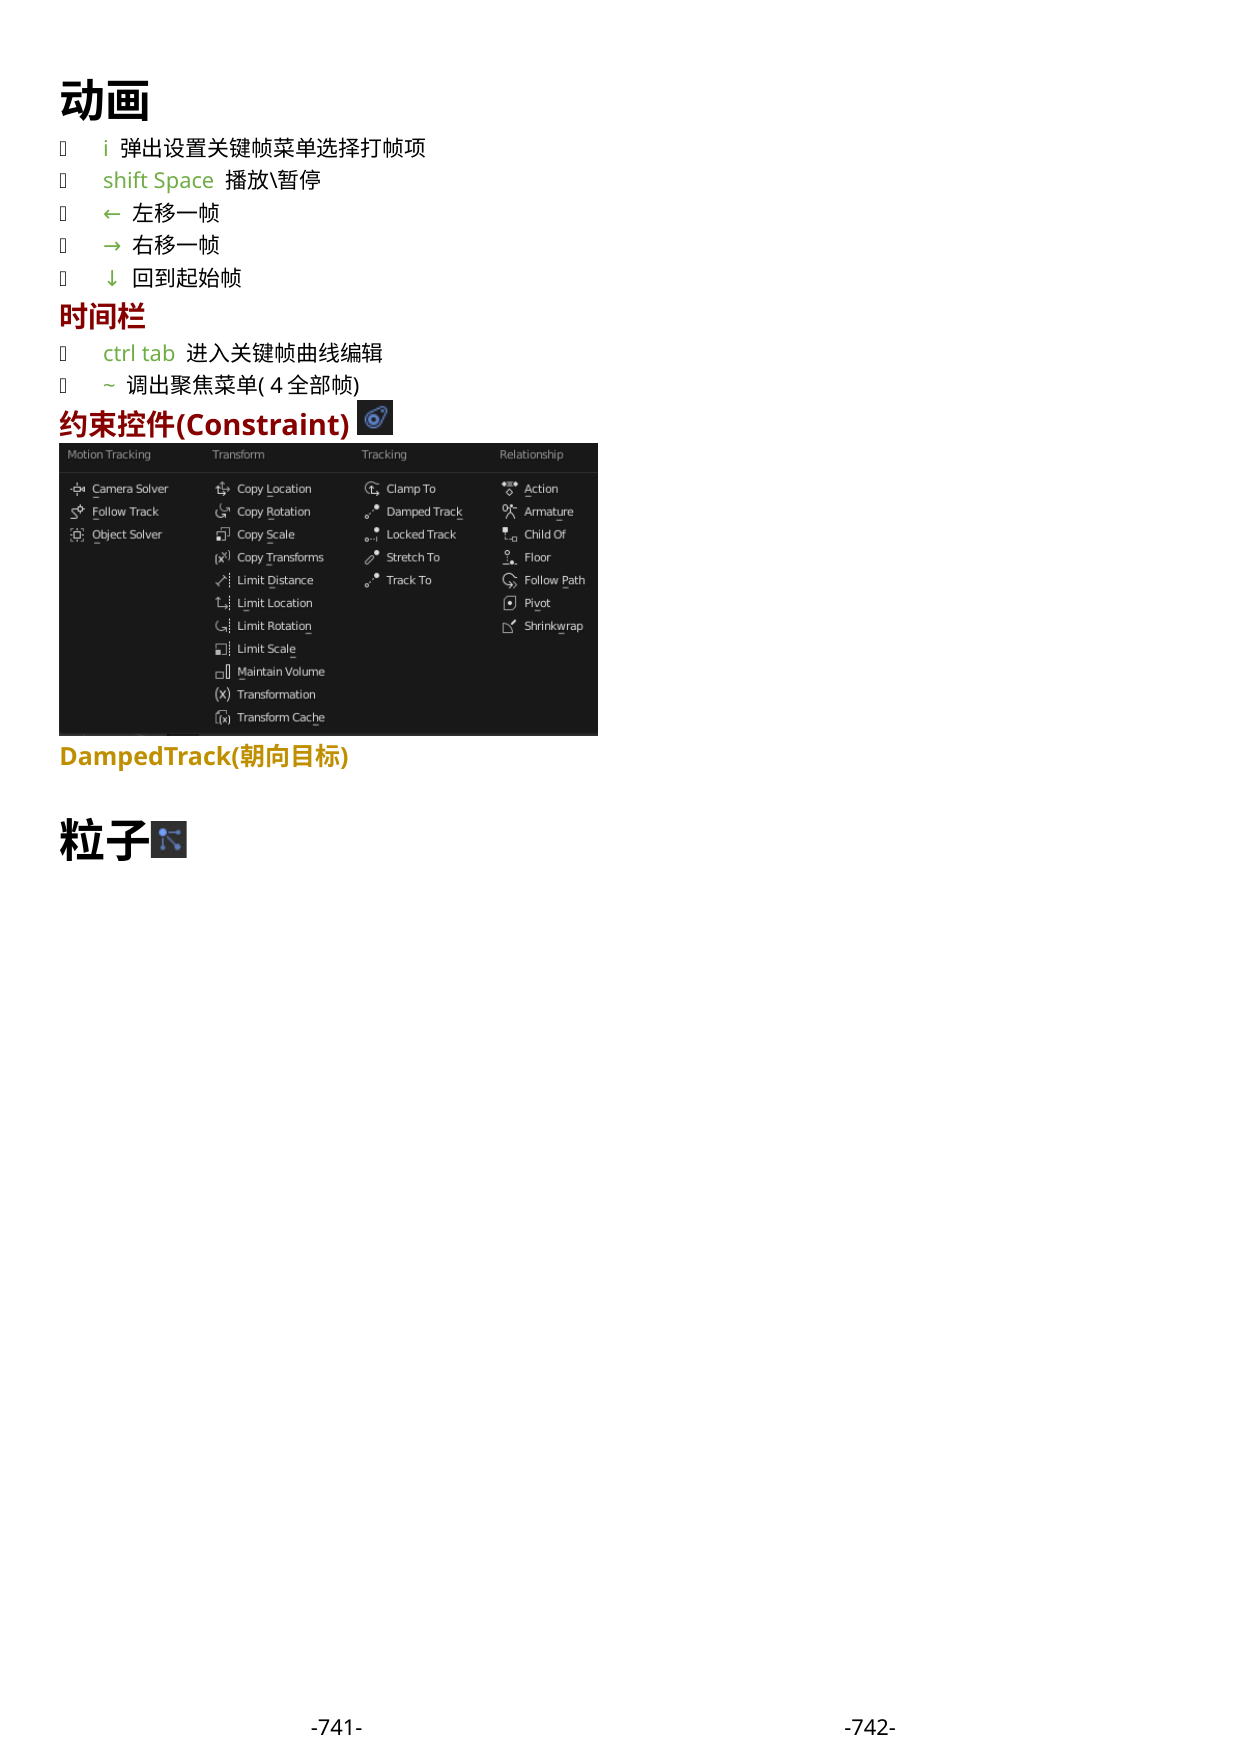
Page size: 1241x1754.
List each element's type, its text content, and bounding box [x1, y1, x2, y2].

list ↓ 回到起始帧 [59, 261, 598, 293]
list shift Space 播放\暂停 [59, 163, 598, 196]
subtitle 时间栏 [59, 293, 598, 336]
subtitle 粒子 [59, 805, 598, 871]
subtitle 动画 [59, 64, 598, 131]
picture [150, 821, 187, 858]
subtitle 约束控件(Constraint) [59, 401, 598, 443]
list ctrl tab 进入关键帧曲线编辑 [59, 336, 598, 368]
subtitle DampedTrack(朝向目标) [59, 736, 598, 772]
picture [59, 443, 598, 736]
list i 弹出设置关键帧菜单选择打帧项 [59, 131, 598, 163]
picture [357, 400, 393, 435]
list → 右移一帧 [59, 228, 598, 261]
list ~ 调出聚焦菜单( 4全部帧) [59, 368, 598, 401]
list ← 左移一帧 [59, 196, 598, 228]
